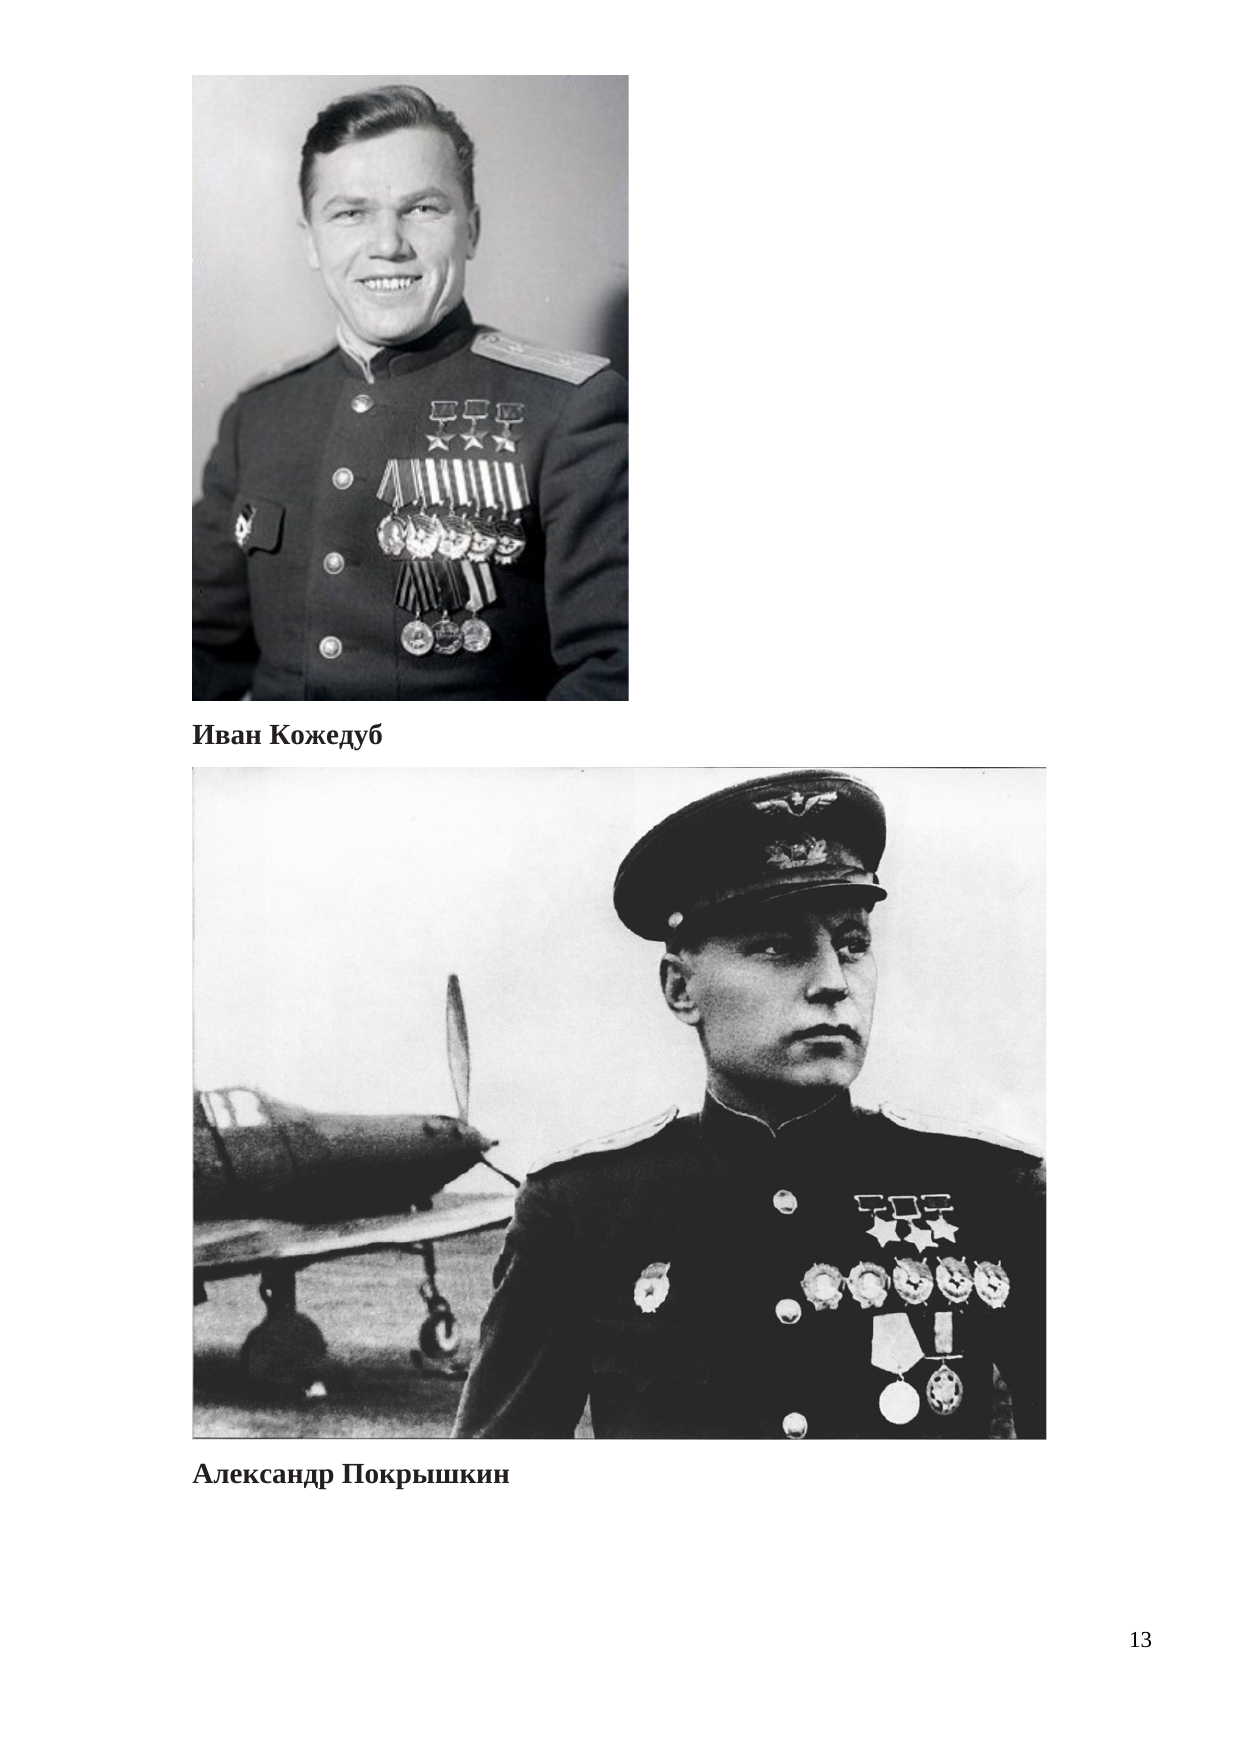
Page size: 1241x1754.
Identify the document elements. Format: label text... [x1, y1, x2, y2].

picture [192, 75, 629, 701]
text Иван Кожедуб [118, 717, 1152, 751]
picture [192, 767, 1047, 1440]
text Александр Покрышкин [118, 1456, 1152, 1490]
